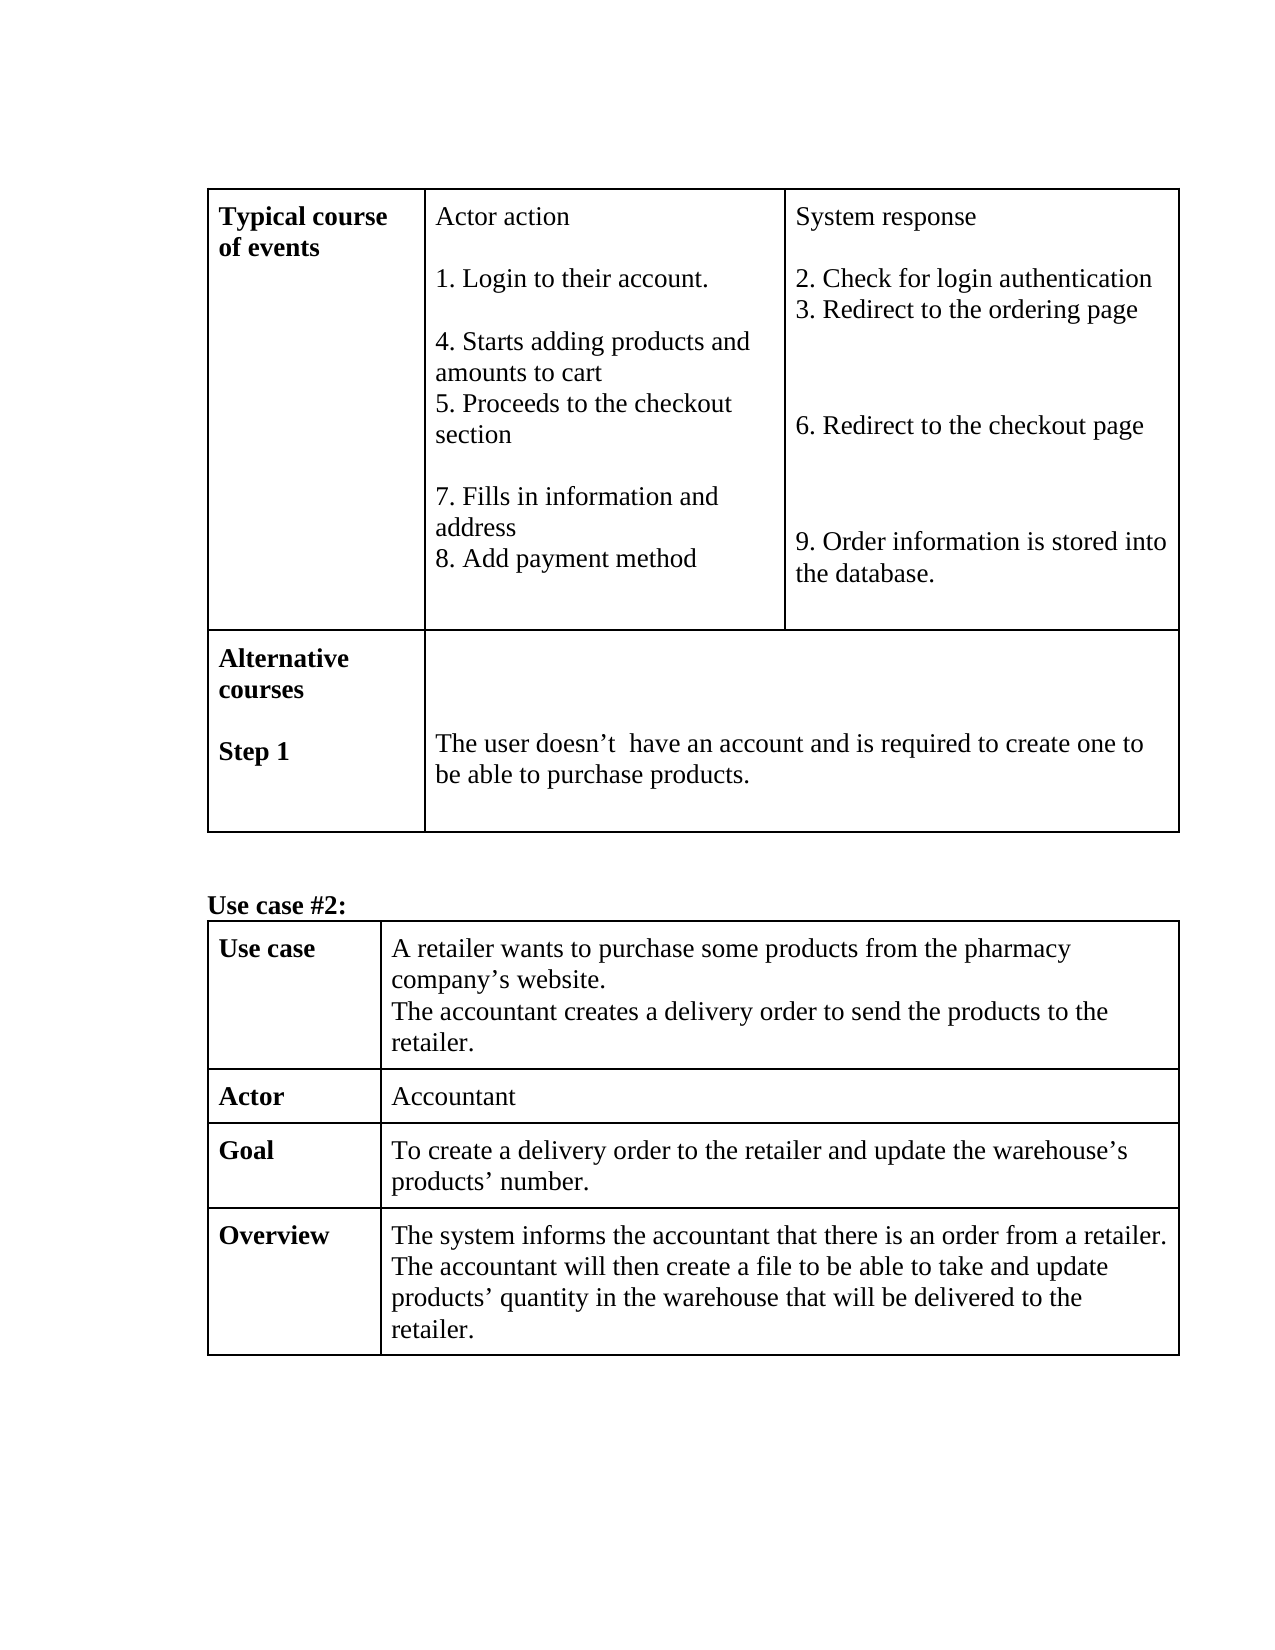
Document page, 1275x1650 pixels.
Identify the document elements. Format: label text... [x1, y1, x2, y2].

table_cell The user doesn’t have an account and is required to create one to be able to purchase products. [426, 631, 1178, 831]
table_cell Actor action 1. Login to their account. 4. Starts adding products and amounts to cart 5. Proceeds to the checkout section 7. Fills in information and address 8. Add payment method [426, 190, 784, 629]
table_cell Actor [209, 1070, 380, 1122]
table_cell The system informs the accountant that there is an order from a retailer. The accountant will then create a file to be able to take and update products’ quantity in the warehouse that will be delivered to the retailer. [382, 1209, 1178, 1354]
table_cell Accountant [382, 1070, 1178, 1122]
table_header A retailer wants to purchase some products from the pharmacy company’s website. The accountant creates a delivery order to send the products to the retailer. [382, 922, 1178, 1067]
table_header Use case [209, 922, 380, 1067]
text Use case #2: [207, 889, 1157, 920]
table_cell Overview [209, 1209, 380, 1354]
table_cell System response 2. Check for login authentication 3. Redirect to the ordering page 6. Redirect to the checkout page 9. Order information is stored into the database. [786, 190, 1178, 629]
table_cell Alternative courses Step 1 [209, 631, 424, 831]
table_cell Goal [209, 1124, 380, 1207]
table_cell To create a delivery order to the retailer and update the warehouse’s products’ number. [382, 1124, 1178, 1207]
table_cell Typical course of events [209, 190, 424, 629]
